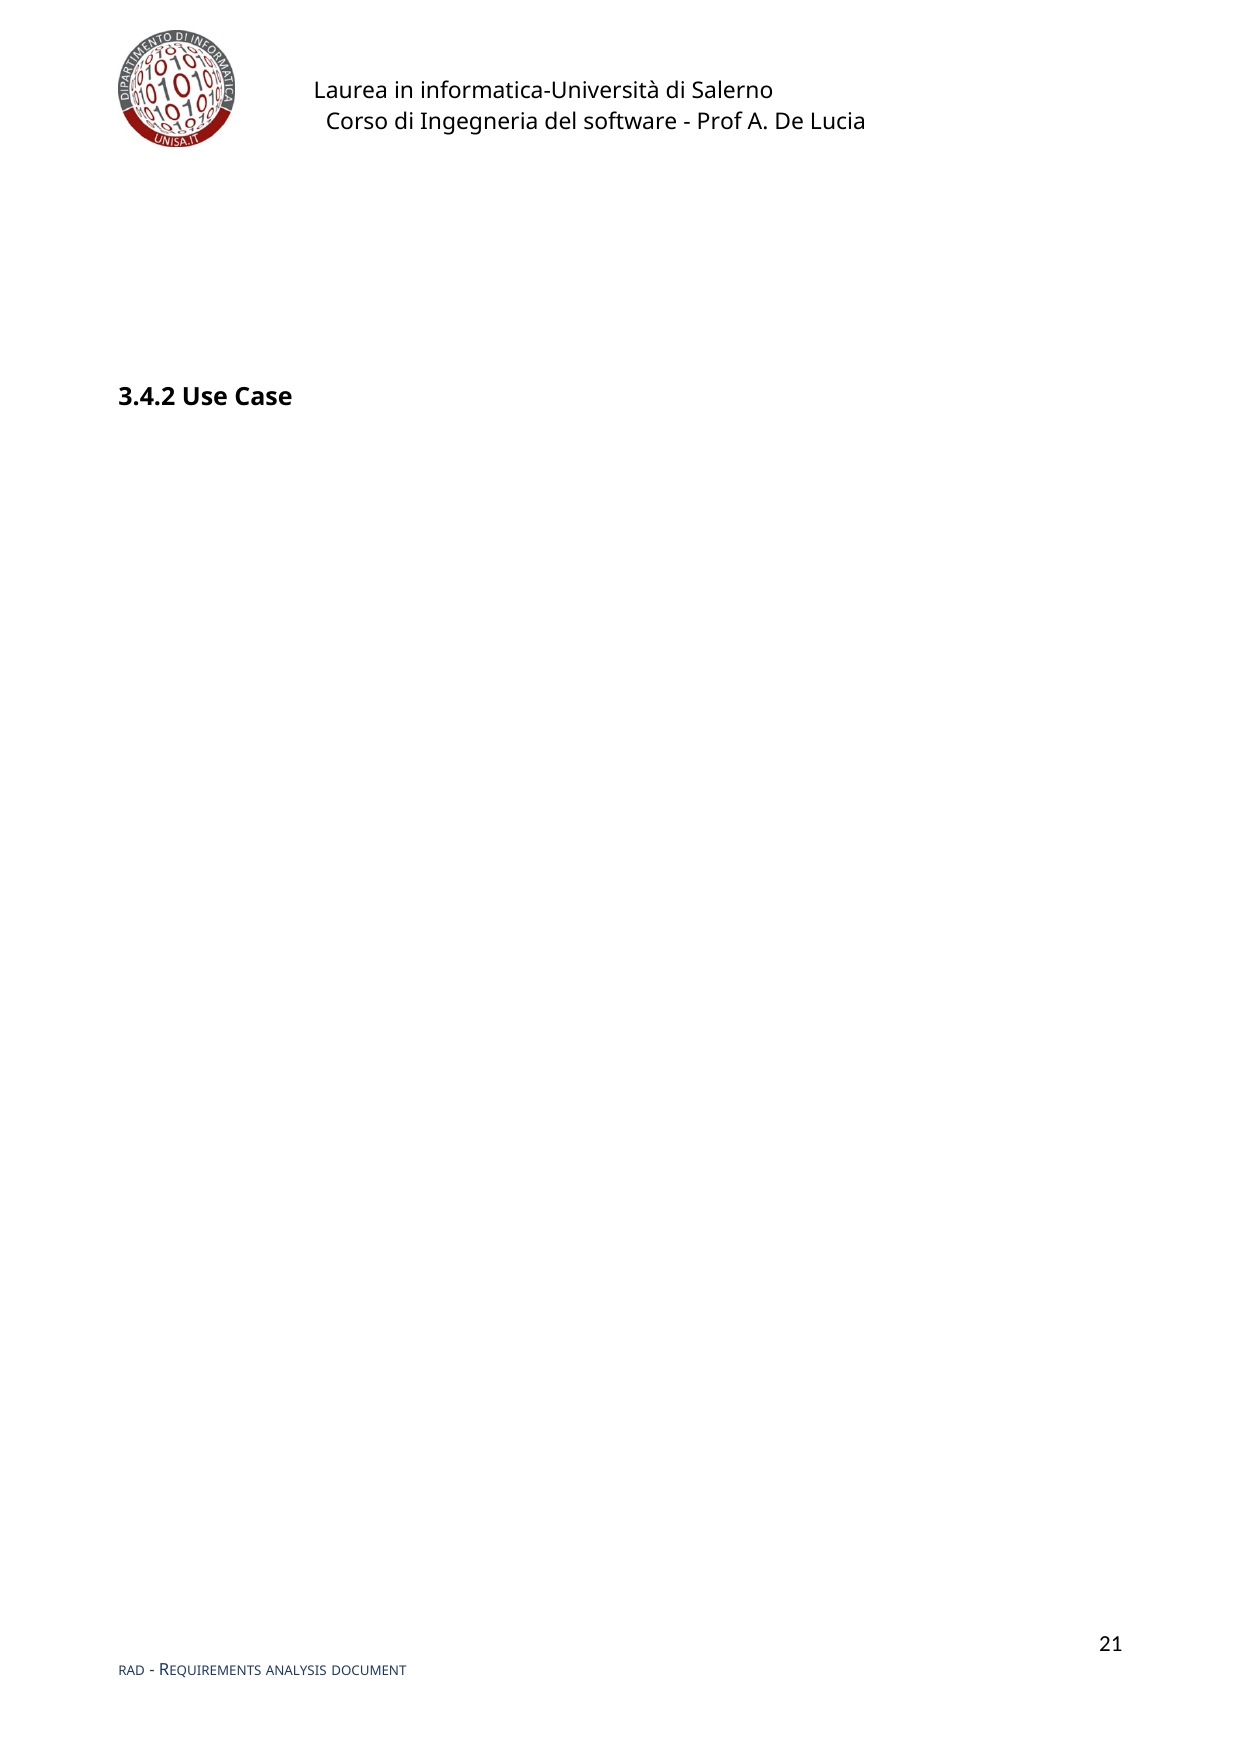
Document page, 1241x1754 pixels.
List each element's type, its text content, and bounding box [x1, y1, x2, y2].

text 3.4.2 Use Case [118, 378, 1122, 412]
picture [118, 30, 235, 147]
